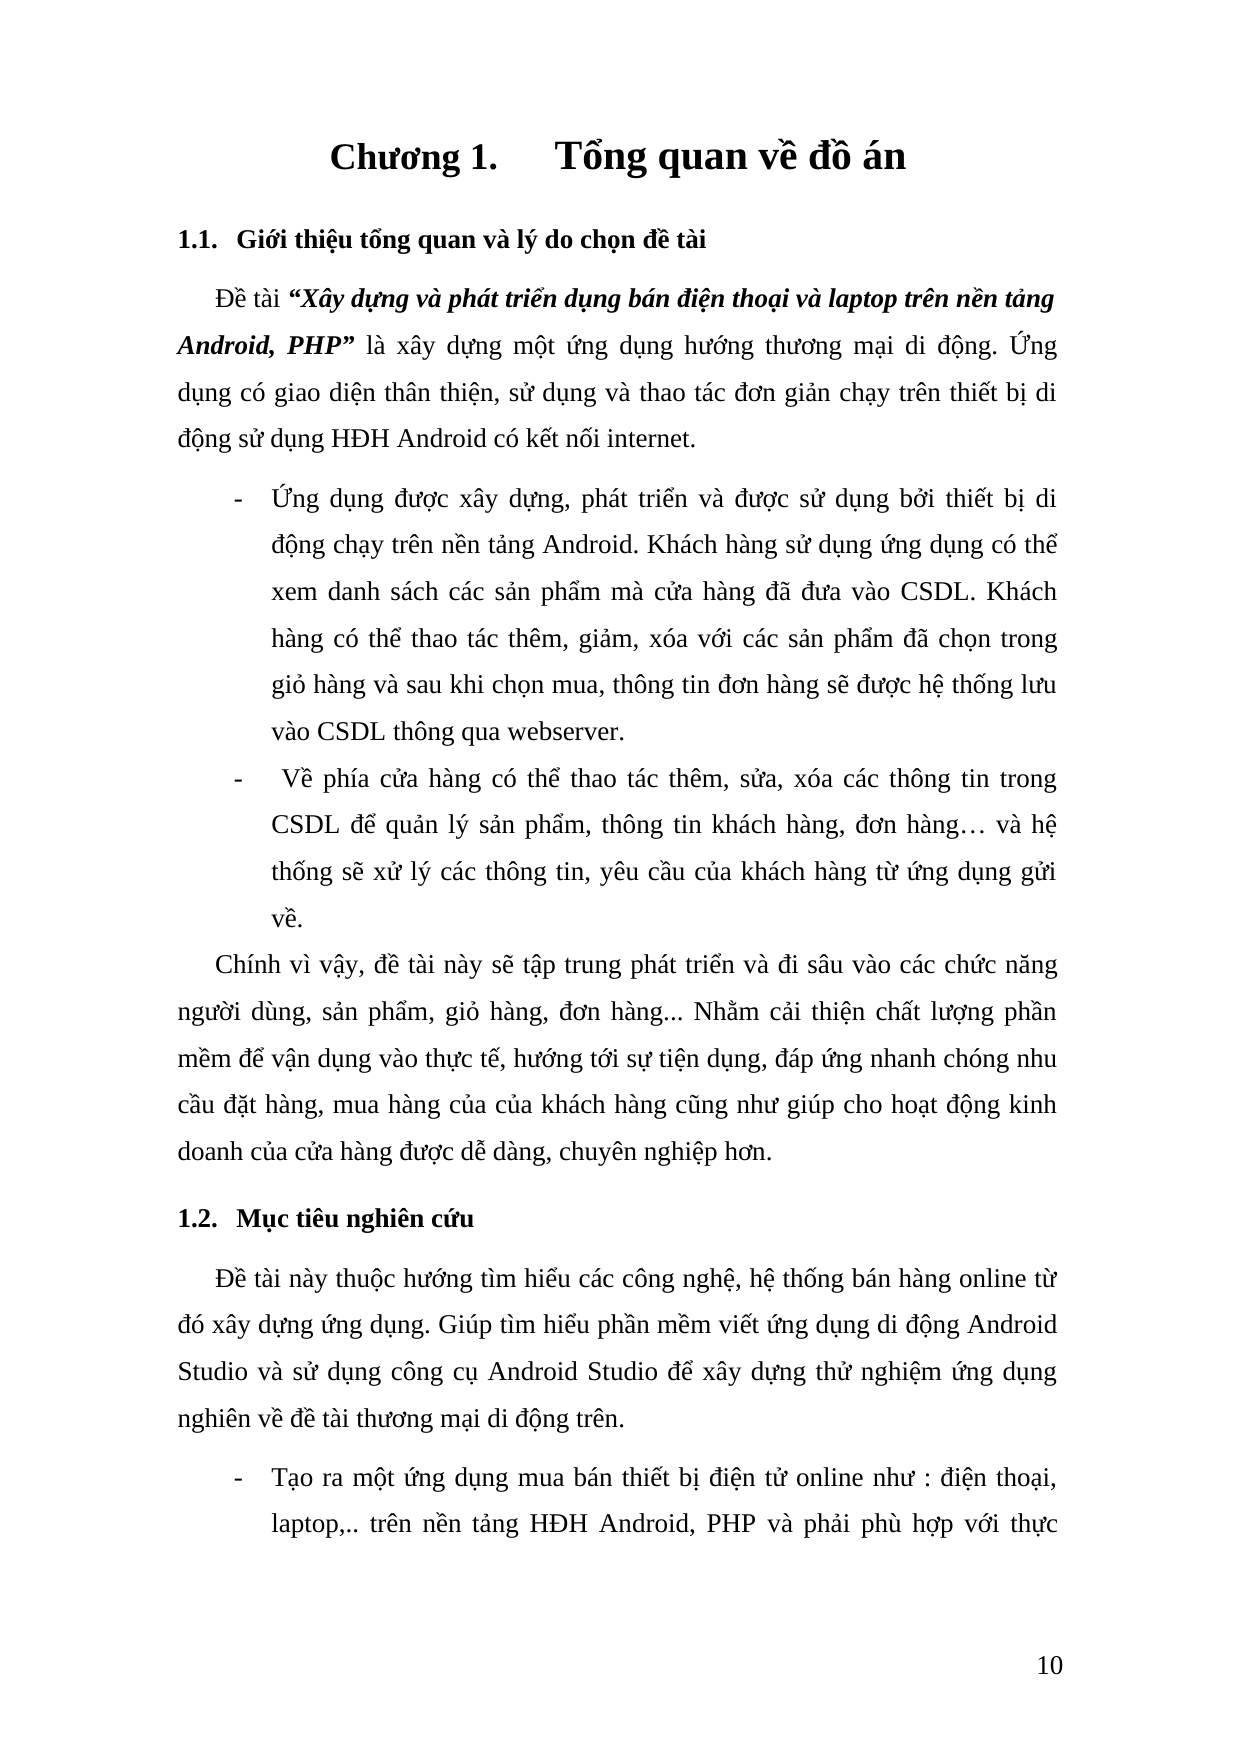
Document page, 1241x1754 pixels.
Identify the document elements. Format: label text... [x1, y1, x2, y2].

text Đề tài này thuộc hướng tìm hiểu các công nghệ, hệ thống bán hàng online từ đó xây dựng ứng dụng. Giúp tìm hiểu phần mềm viết ứng dụng di động Android Studio và sử dụng công cụ Android Studio để xây dựng thử nghiệm ứng dụng nghiên về đề tài thương mại di động trên. [177, 1262, 1058, 1433]
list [233, 1461, 1058, 1539]
subtitle Tổng quan về đồ án [177, 131, 1058, 178]
list Ứng dụng được xây dựng, phát triển và được sử dụng bởi thiết bị di động chạy trên nền tảng Android. Khách hàng sử dụng ứng dụng có thể xem danh sách các sản phẩm mà cửa hàng đã đưa vào CSDL. Khách hàng có thể thao tác thêm, giảm, xóa với các sản phẩm đã chọn trong giỏ hàng và sau khi chọn mua, thông tin đơn hàng sẽ được hệ thống lưu vào CSDL thông qua webserver. [233, 482, 1058, 746]
text Chính vì vậy, đề tài này sẽ tập trung phát triển và đi sâu vào các chức năng người dùng, sản phẩm, giỏ hàng, đơn hàng... Nhằm cải thiện chất lượng phần mềm để vận dụng vào thực tế, hướng tới sự tiện dụng, đáp ứng nhanh chóng nhu cầu đặt hàng, mua hàng của của khách hàng cũng như giúp cho hoạt động kinh doanh của cửa hàng được dễ dàng, chuyên nghiệp hơn. [177, 948, 1058, 1166]
list Về phía cửa hàng có thể thao tác thêm, sửa, xóa các thông tin trong CSDL để quản lý sản phẩm, thông tin khách hàng, đơn hàng… và hệ thống sẽ xử lý các thông tin, yêu cầu của khách hàng từ ứng dụng gửi về. [233, 762, 1058, 933]
subtitle Giới thiệu tổng quan và lý do chọn đề tài [177, 223, 1063, 254]
text Đề tài “Xây dựng và phát triển dụng bán điện thoại và laptop trên nền tảng Android, PHP” là xây dựng một ứng dụng hướng thương mại di động. Ứng dụng có giao diện thân thiện, sử dụng và thao tác đơn giản chạy trên thiết bị di động sử dụng HĐH Android có kết nối internet. [177, 282, 1058, 454]
subtitle Mục tiêu nghiên cứu [177, 1202, 1063, 1234]
